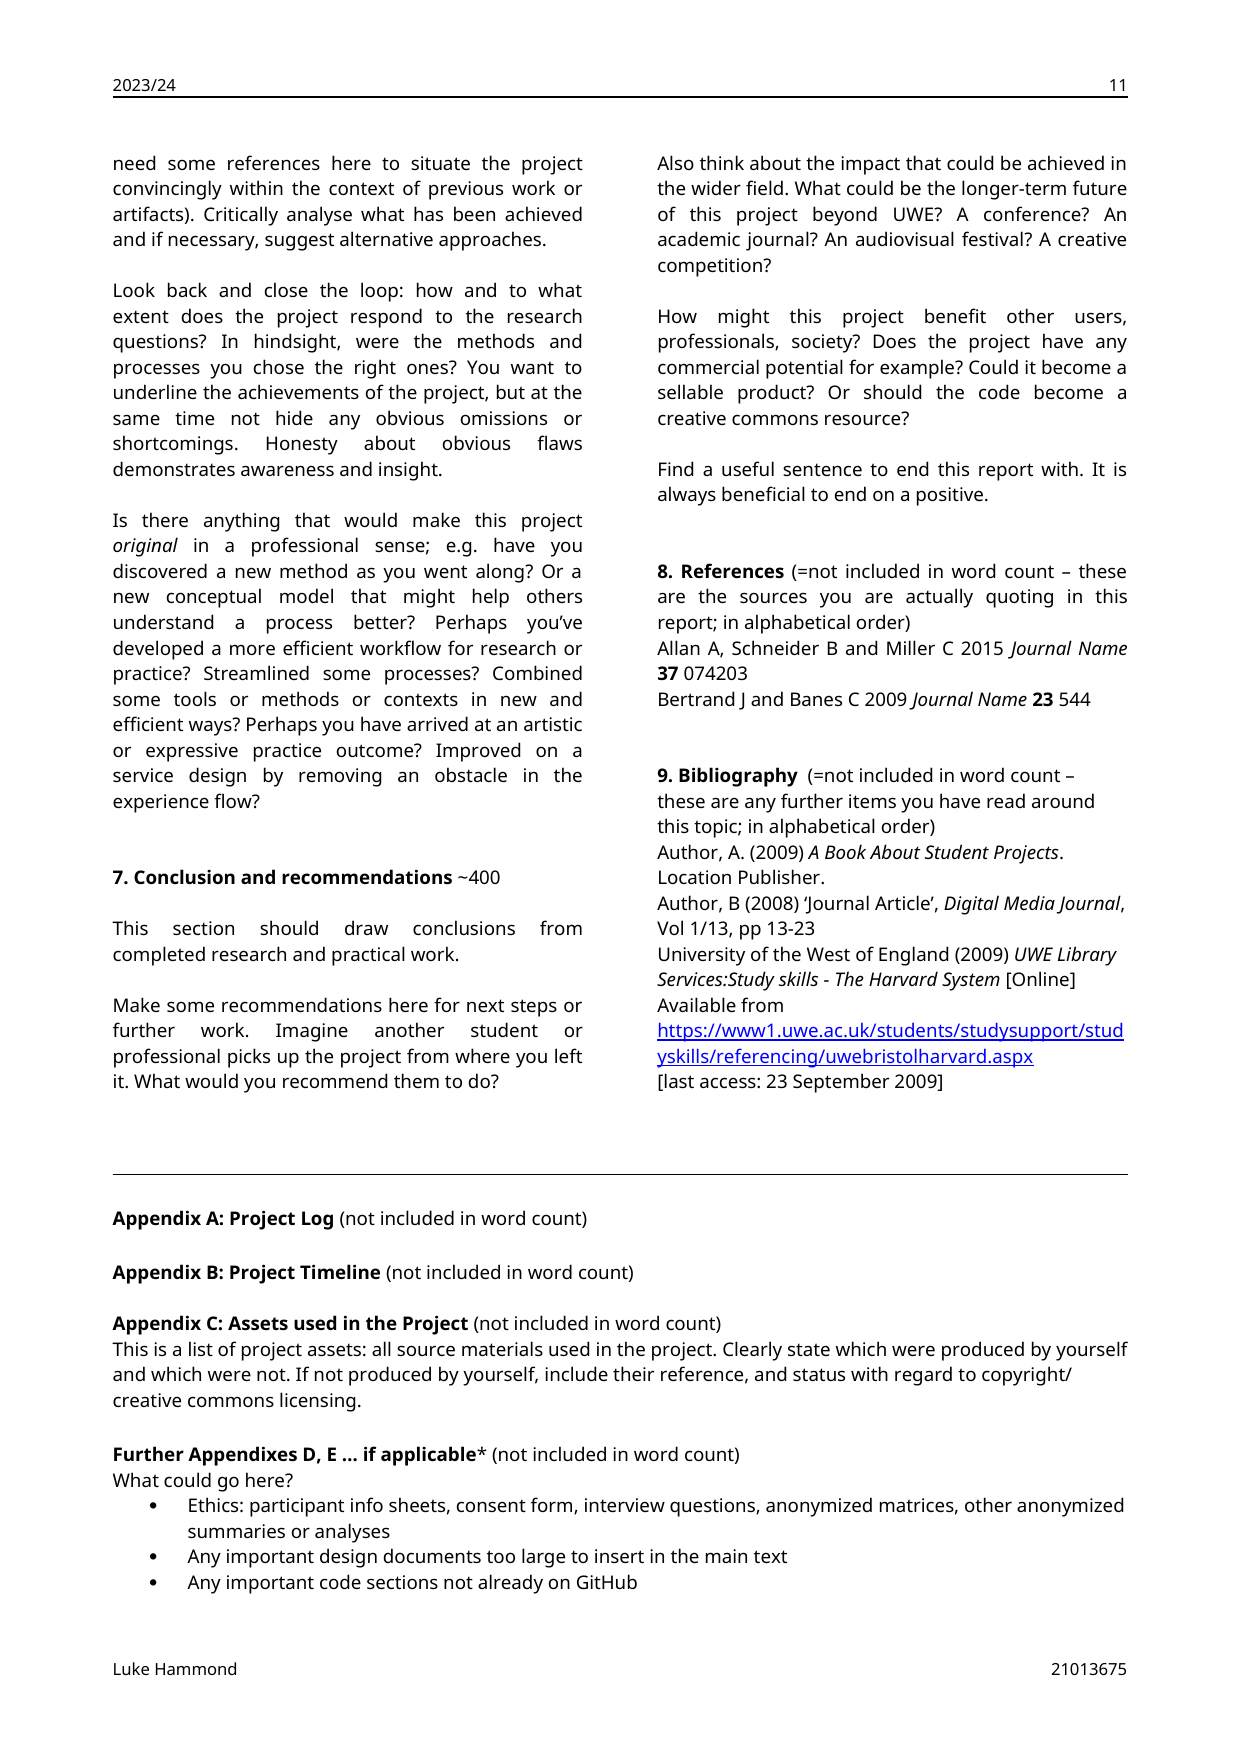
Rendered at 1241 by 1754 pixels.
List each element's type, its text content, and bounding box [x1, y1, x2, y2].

text Find a useful sentence to end this report with. It is always beneficial to end on a positive. [657, 456, 1128, 507]
text Further Appendixes D, E … if applicable* (not included in word count) What could go here? [112, 1441, 1128, 1492]
text University of the West of England (2009) UWE Library Services:Study skills - The Harvard System [Online] Available from https://www1.uwe.ac.uk/students/studysupport/studyskills/referencing/uwebristolharvard.aspx [657, 941, 1128, 1069]
text Bertrand J and Banes C 2009 Journal Name 23 544 [657, 686, 1128, 711]
text Allan A, Schneider B and Miller C 2015 Journal Name 37 074203 [657, 635, 1128, 686]
text Author, B (2008) ‘Journal Article’, Digital Media Journal, Vol 1/13, pp 13-23 [657, 890, 1128, 941]
text 7. Conclusion and recommendations ~400 [112, 864, 583, 890]
text 8. References (=not included in word count – these are the sources you are actually quoting in this report; in alphabetical order) [657, 558, 1128, 635]
text Make some recommendations here for next steps or further work. Imagine another student or professional picks up the project from where you left it. What would you recommend them to do? [112, 992, 583, 1094]
text How might this project benefit other users, professionals, society? Does the project have any commercial potential for example? Could it become a sellable product? Or should the code become a creative commons resource? [657, 303, 1128, 431]
text Appendix A: Project Log (not included in word count) [112, 1205, 1128, 1259]
text 9. Bibliography (=not included in word count – these are any further items you have read around this topic; in alphabetical order) Author, A. (2009) A Book About Student Projects. Location Publisher. [657, 762, 1128, 890]
text [last access: 23 September 2009] [657, 1069, 1128, 1094]
text Also think about the impact that could be achieved in the wider field. What could be the longer-term future of this project beyond UWE? A conference? An academic journal? An audiovisual festival? A creative competition? [657, 150, 1128, 278]
list Any important code sections not already on GitHub [150, 1569, 1128, 1594]
list Any important design documents too large to insert in the main text [150, 1543, 1128, 1569]
text Is there anything that would make this project original in a professional sense; e.g. have you discovered a new method as you went along? Or a new conceptual model that might help others understand a process better? Perhaps you’ve developed a more efficient workflow for research or practice? Streamlined some processes? Combined some tools or methods or contexts in new and efficient ways? Perhaps you have arrived at an artistic or expressive practice outcome? Improved on a service design by removing an obstacle in the experience flow? [112, 507, 583, 813]
text This is a list of project assets: all source materials used in the project. Clearly state which were produced by yourself and which were not. If not produced by yourself, include their reference, and status with regard to copyright/ creative commons licensing. [112, 1336, 1128, 1441]
text Look back and close the loop: how and to what extent does the project respond to the research questions? In hindsight, were the methods and processes you chose the right ones? You want to underline the achievements of the project, but at the same time not hide any obvious omissions or shortcomings. Honesty about obvious flaws demonstrates awareness and insight. [112, 278, 583, 482]
text This section should draw conclusions from completed research and practical work. [112, 916, 583, 967]
list Ethics: participant info sheets, consent form, interview questions, anonymized matrices, other anonymized summaries or analyses [150, 1492, 1128, 1543]
text Appendix B: Project Timeline (not included in word count) [112, 1259, 1128, 1285]
text Appendix C: Assets used in the Project (not included in word count) [112, 1311, 1128, 1336]
